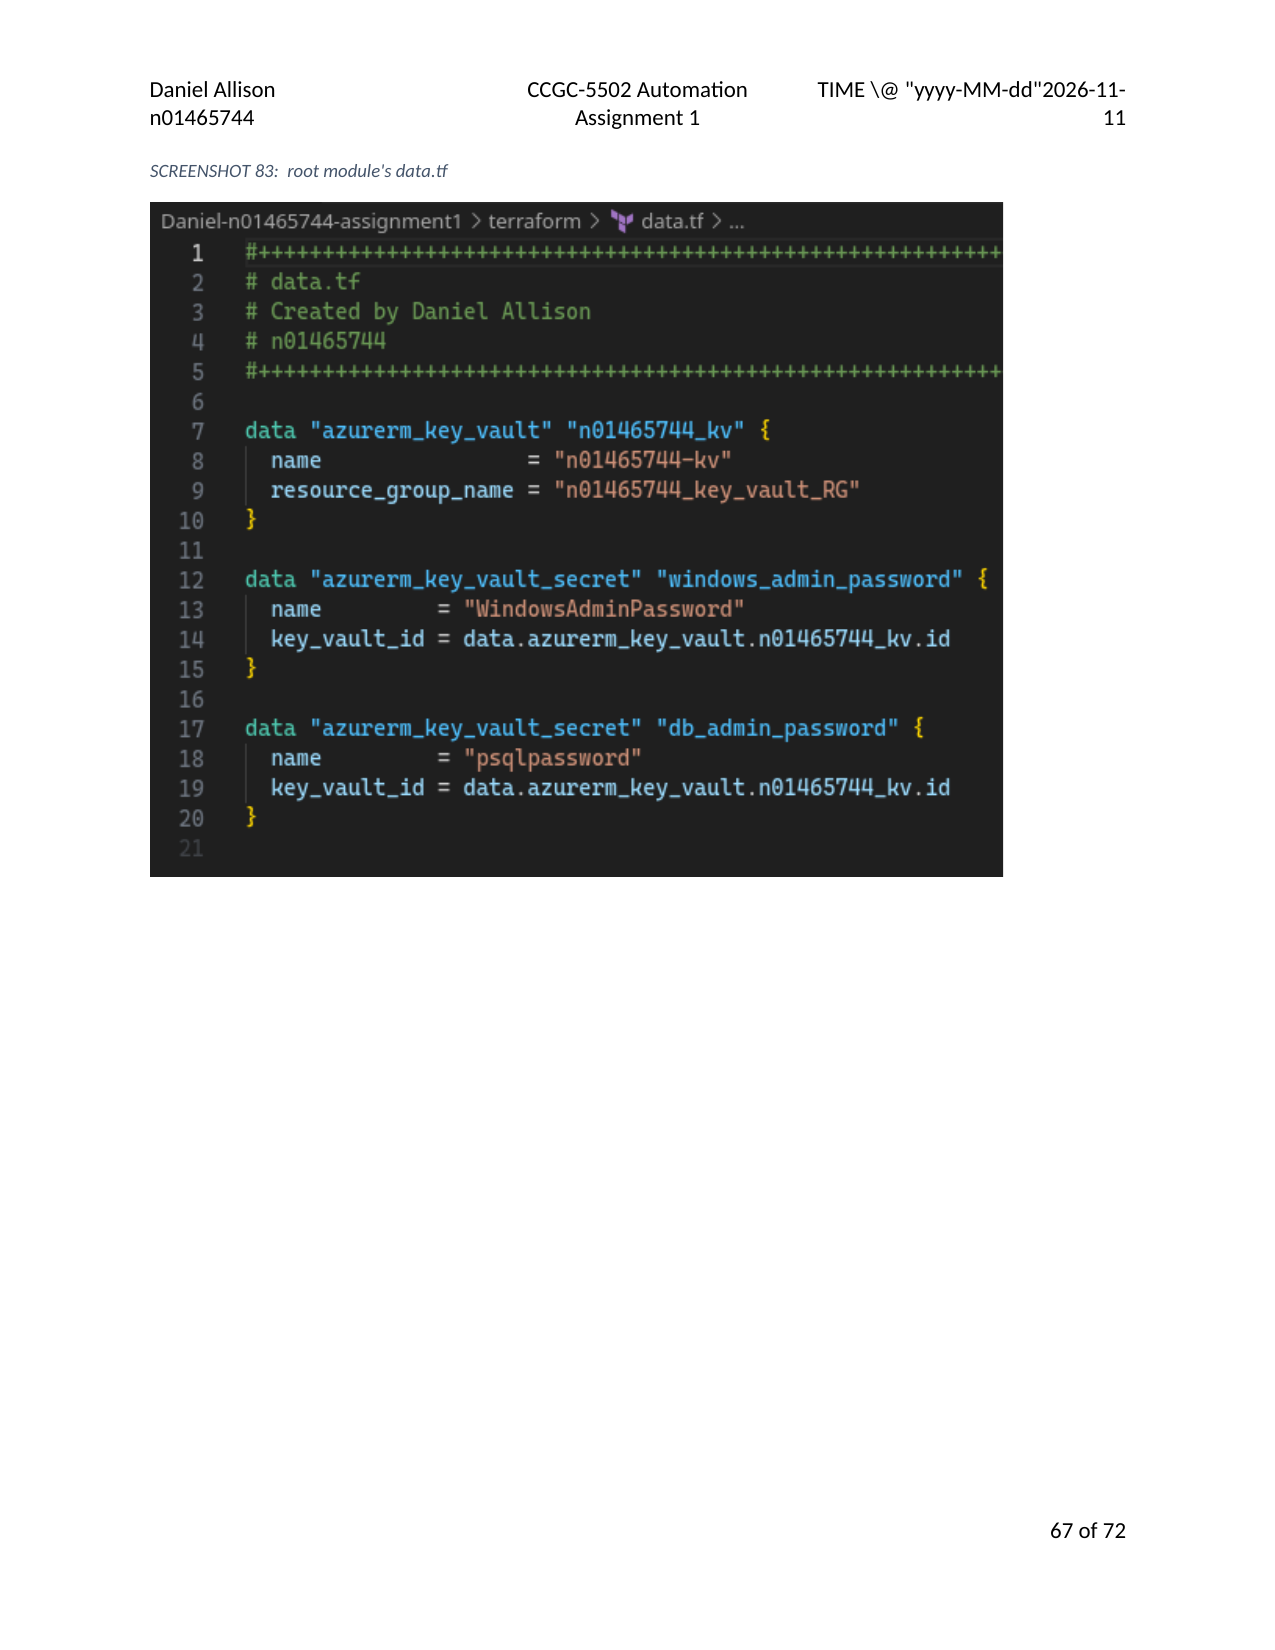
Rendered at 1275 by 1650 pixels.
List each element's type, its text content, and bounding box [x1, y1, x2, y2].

text SCREENSHOT 83: root module's data.tf [150, 159, 1125, 182]
picture [150, 202, 1004, 877]
